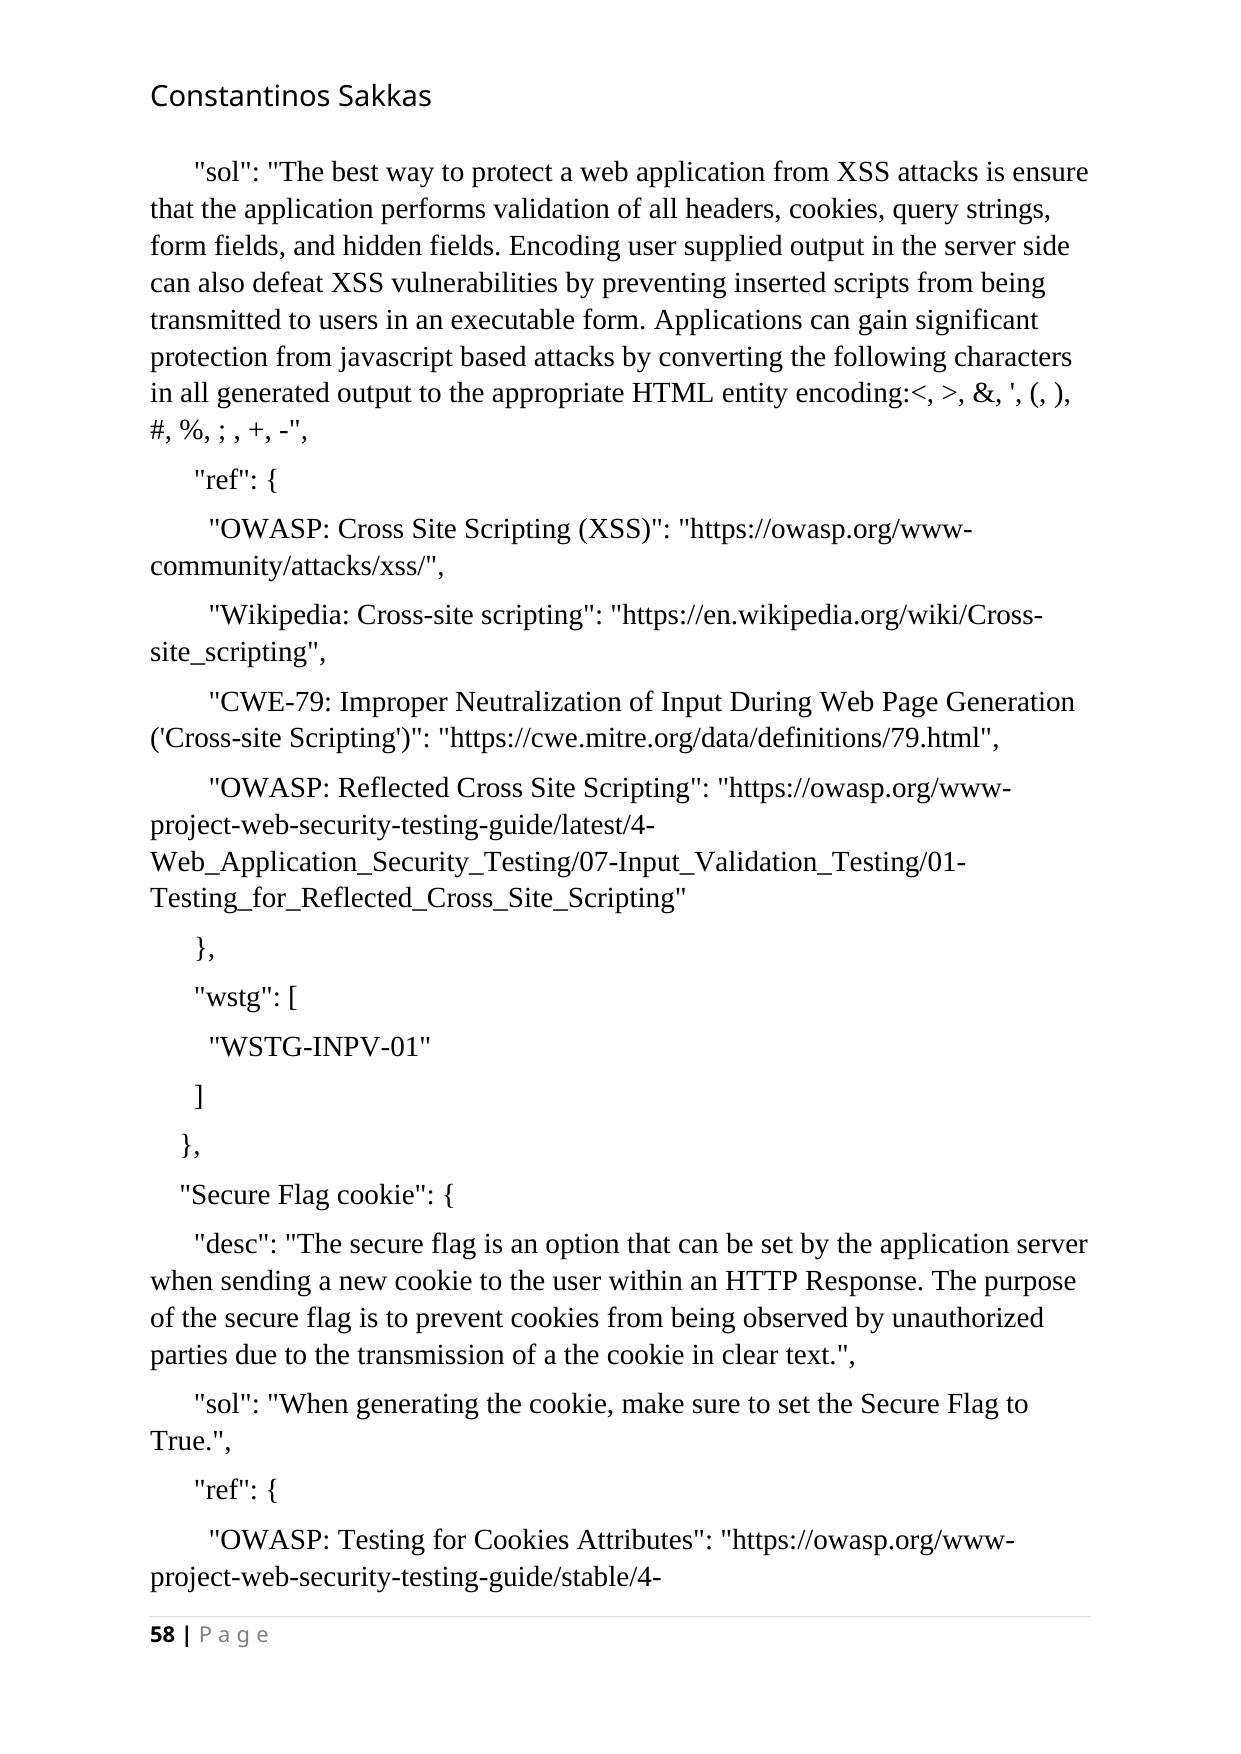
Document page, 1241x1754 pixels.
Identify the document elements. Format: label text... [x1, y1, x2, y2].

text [150, 1522, 1090, 1592]
text }, [150, 1127, 1090, 1161]
text "OWASP: Cross Site Scripting (XSS)": "https://owasp.org/www-community/attacks/xss/", [150, 511, 1090, 582]
text "Wikipedia: Cross-site scripting": "https://en.wikipedia.org/wiki/Cross-site_scripting", [150, 597, 1090, 668]
text "ref": { [150, 462, 1090, 495]
text "desc": "The secure flag is an option that can be set by the application server when sending a new cookie to the user within an HTTP Response. The purpose of the secure flag is to prevent cookies from being observed by unauthorized parties due to the transmission of a the cookie in clear text.", [150, 1226, 1090, 1370]
text "OWASP: Reflected Cross Site Scripting": "https://owasp.org/www-project-web-security-testing-guide/latest/4-Web_Application_Security_Testing/07-Input_Validation_Testing/01-Testing_for_Reflected_Cross_Site_Scripting" [150, 770, 1090, 914]
text ] [150, 1078, 1090, 1112]
text "CWE-79: Improper Neutralization of Input During Web Page Generation ('Cross-site Scripting')": "https://cwe.mitre.org/data/definitions/79.html", [150, 684, 1090, 754]
text "sol": "The best way to protect a web application from XSS attacks is ensure that the application performs validation of all headers, cookies, query strings, form fields, and hidden fields. Encoding user supplied output in the server side can also defeat XSS vulnerabilities by preventing inserted scripts from being transmitted to users in an executable form. Applications can gain significant protection from javascript based attacks by converting the following characters in all generated output to the appropriate HTML entity encoding:<, >, &, ', (, ), #, %, ; , +, -", [150, 154, 1090, 446]
text "WSTG-INPV-01" [150, 1029, 1090, 1062]
text "Secure Flag cookie": { [150, 1177, 1090, 1210]
text "sol": "When generating the cookie, make sure to set the Secure Flag to True.", [150, 1386, 1090, 1457]
text "wstg": [ [150, 979, 1090, 1013]
text "ref": { [150, 1472, 1090, 1506]
text }, [150, 930, 1090, 963]
